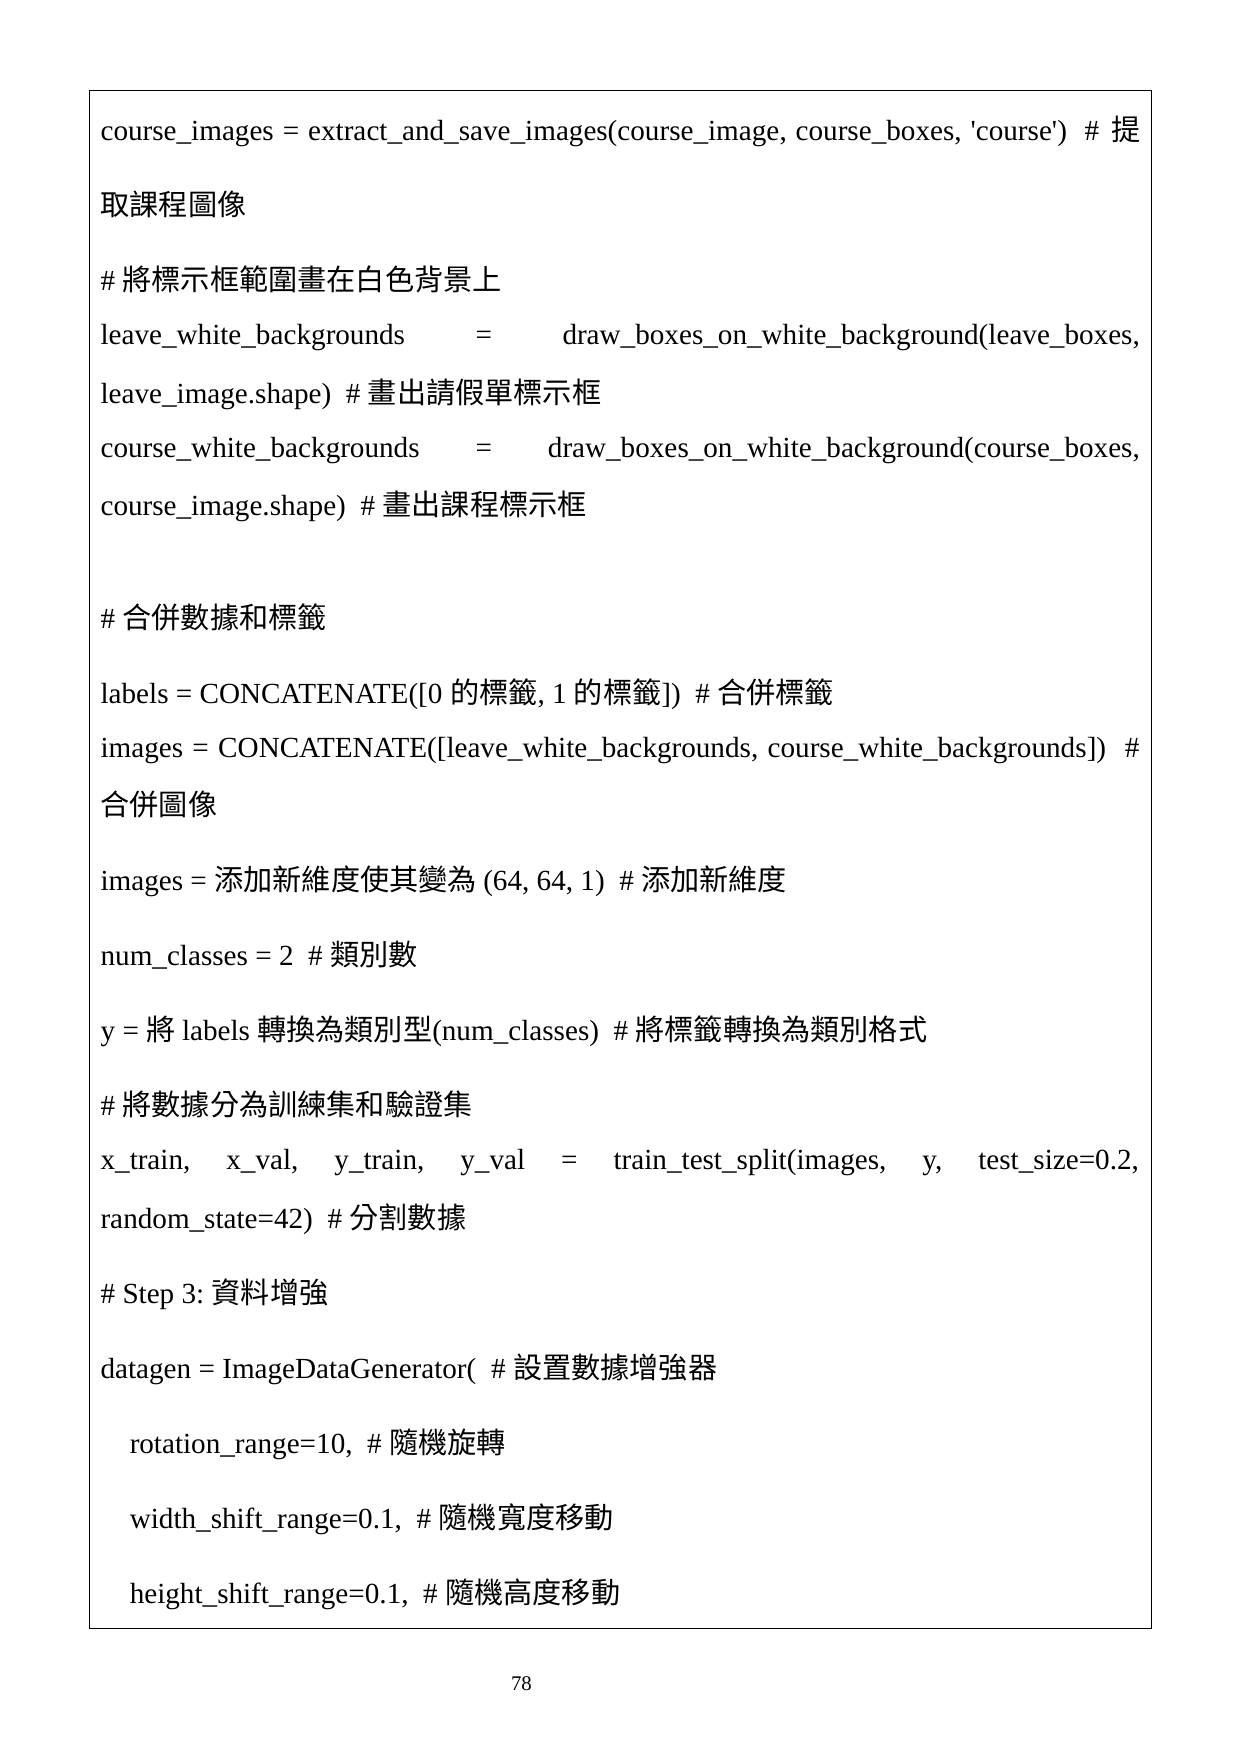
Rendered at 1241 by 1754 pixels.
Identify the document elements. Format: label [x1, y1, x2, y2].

table_cell [90, 91, 1151, 1628]
